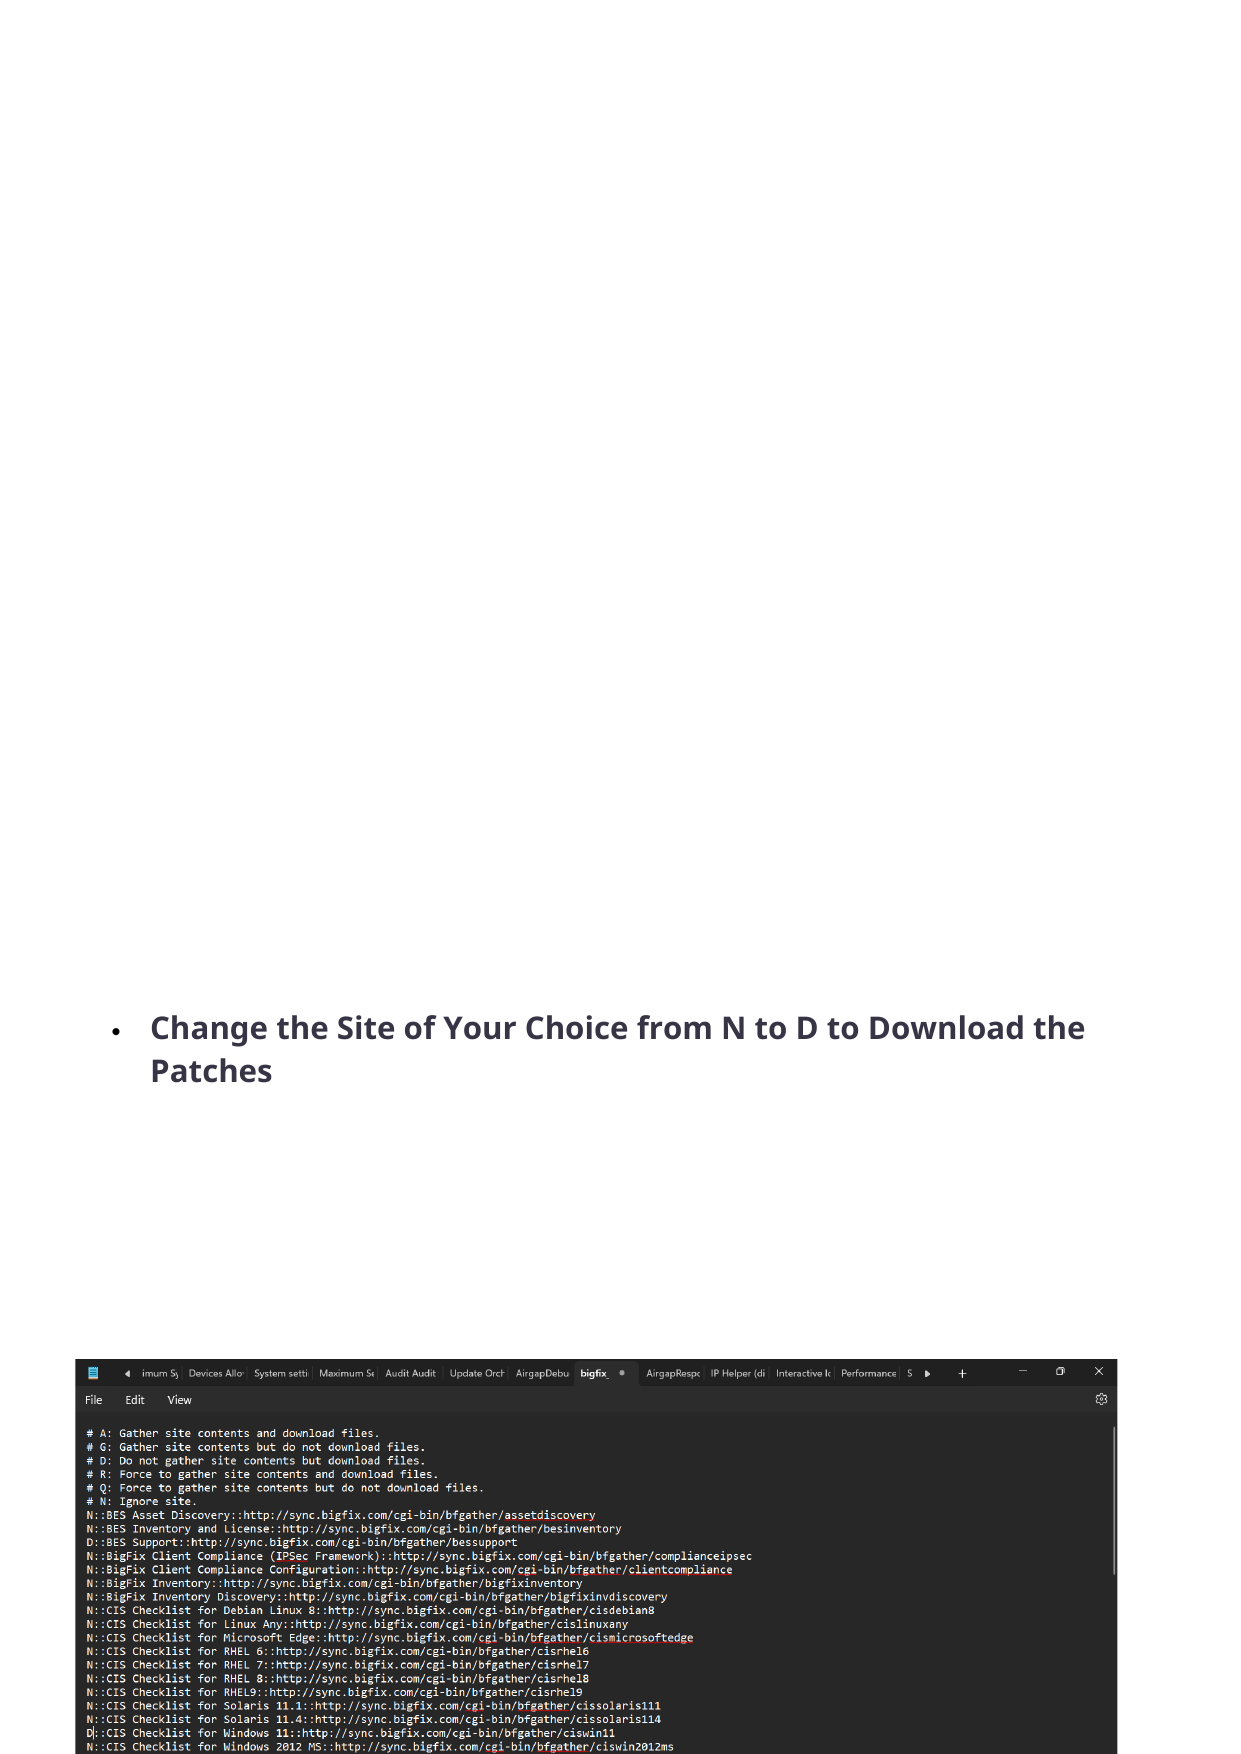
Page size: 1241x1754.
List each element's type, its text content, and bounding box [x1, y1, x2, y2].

list Change the Site of Your Choice from N to D to Download the Patches [112, 1006, 1150, 1091]
picture [75, 1359, 1118, 1754]
